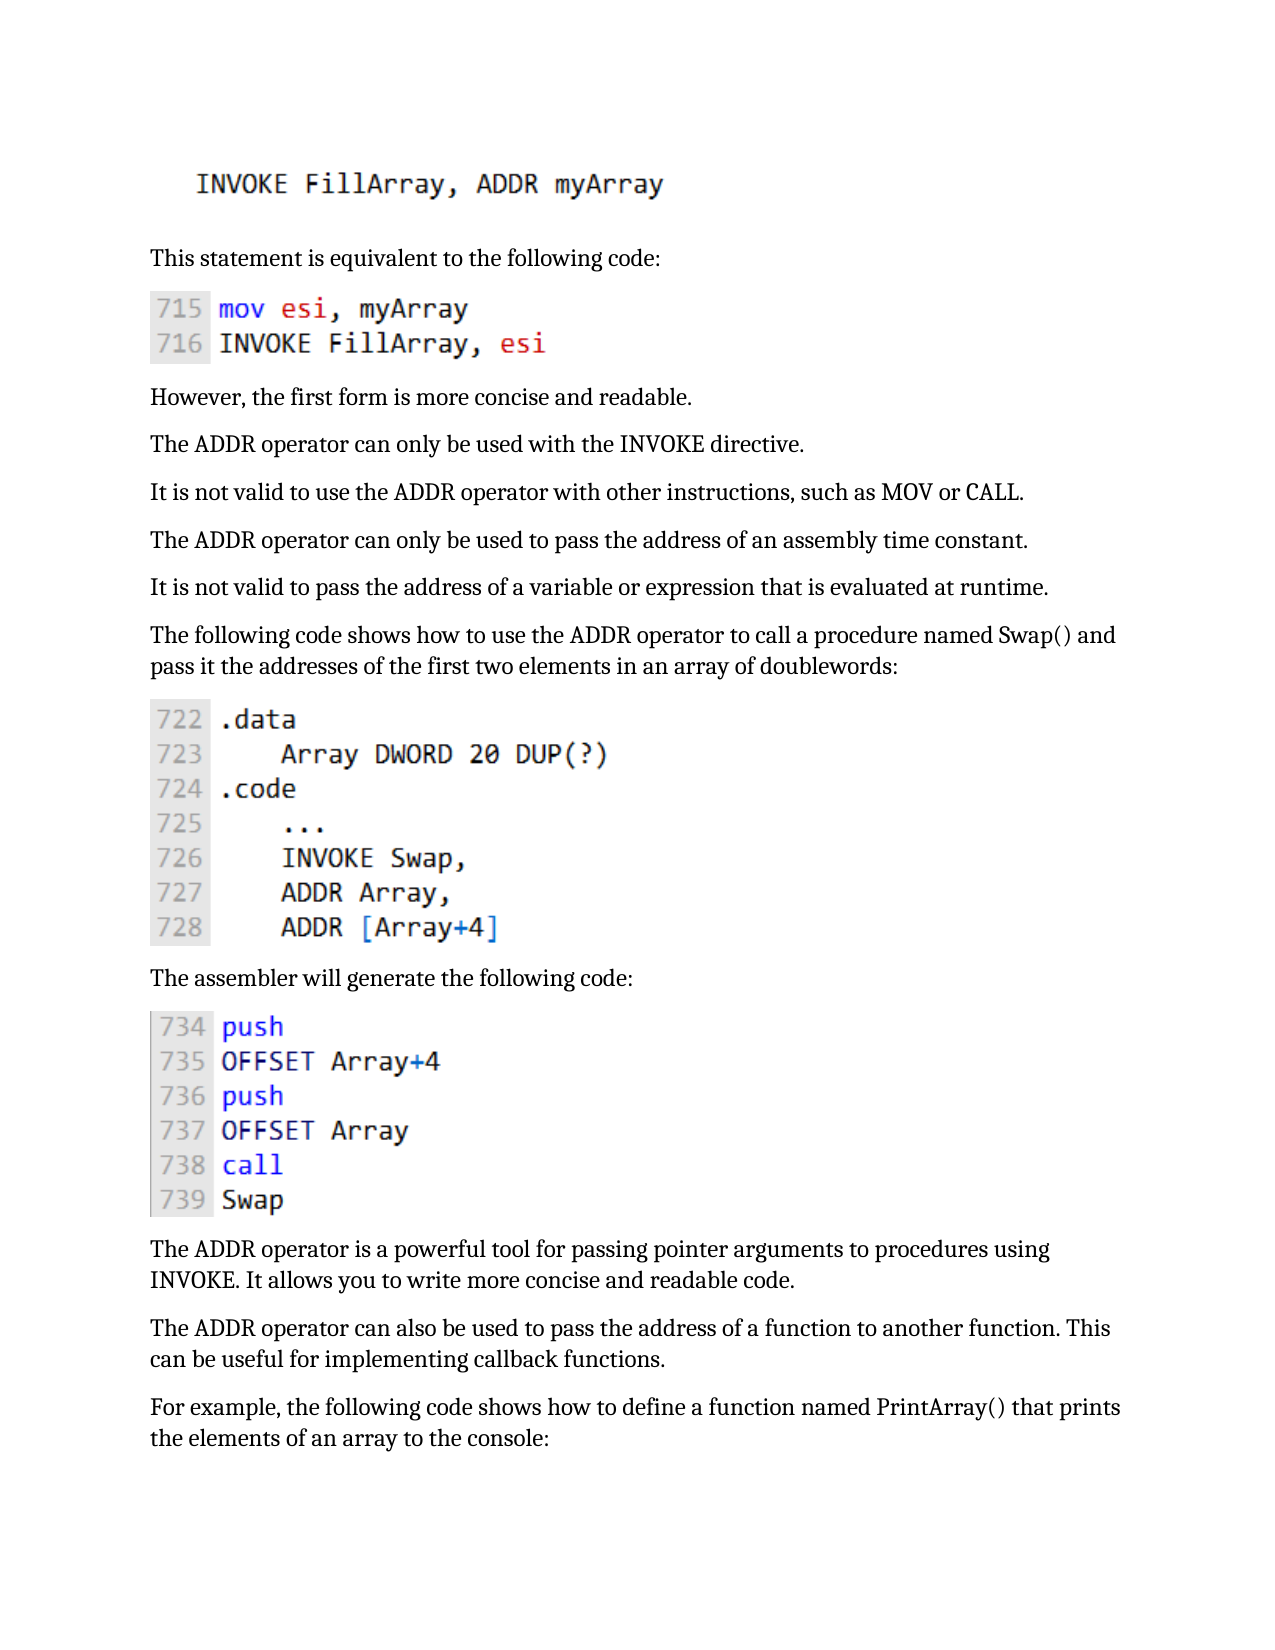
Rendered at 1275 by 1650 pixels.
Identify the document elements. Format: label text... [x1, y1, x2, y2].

text It is not valid to use the ADDR operator with other instructions, such as MOV or CALL. [150, 478, 1125, 507]
text This statement is equivalent to the following code: [150, 244, 1125, 273]
picture [150, 291, 663, 364]
text The ADDR operator can only be used with the INVOKE directive. [150, 430, 1125, 459]
text The assembler will generate the following code: [150, 964, 1125, 993]
text For example, the following code shows how to define a function named PrintArray() that prints the elements of an array to the console: [150, 1393, 1125, 1453]
text The ADDR operator is a powerful tool for passing pointer arguments to procedures using INVOKE. It allows you to write more concise and readable code. [150, 1235, 1125, 1295]
picture [150, 1011, 638, 1217]
text It is not valid to pass the address of a variable or expression that is evaluated at runtime. [150, 573, 1125, 602]
picture [150, 699, 752, 946]
text The following code shows how to use the ADDR operator to call a procedure named Swap() and pass it the addresses of the first two elements in an array of doublewords: [150, 621, 1125, 681]
text The ADDR operator can only be used to pass the address of an assembly time constant. [150, 526, 1125, 554]
text However, the first form is more concise and readable. [150, 382, 1125, 411]
picture [150, 150, 702, 225]
text The ADDR operator can also be used to pass the address of a function to another function. This can be useful for implementing callback functions. [150, 1314, 1125, 1374]
